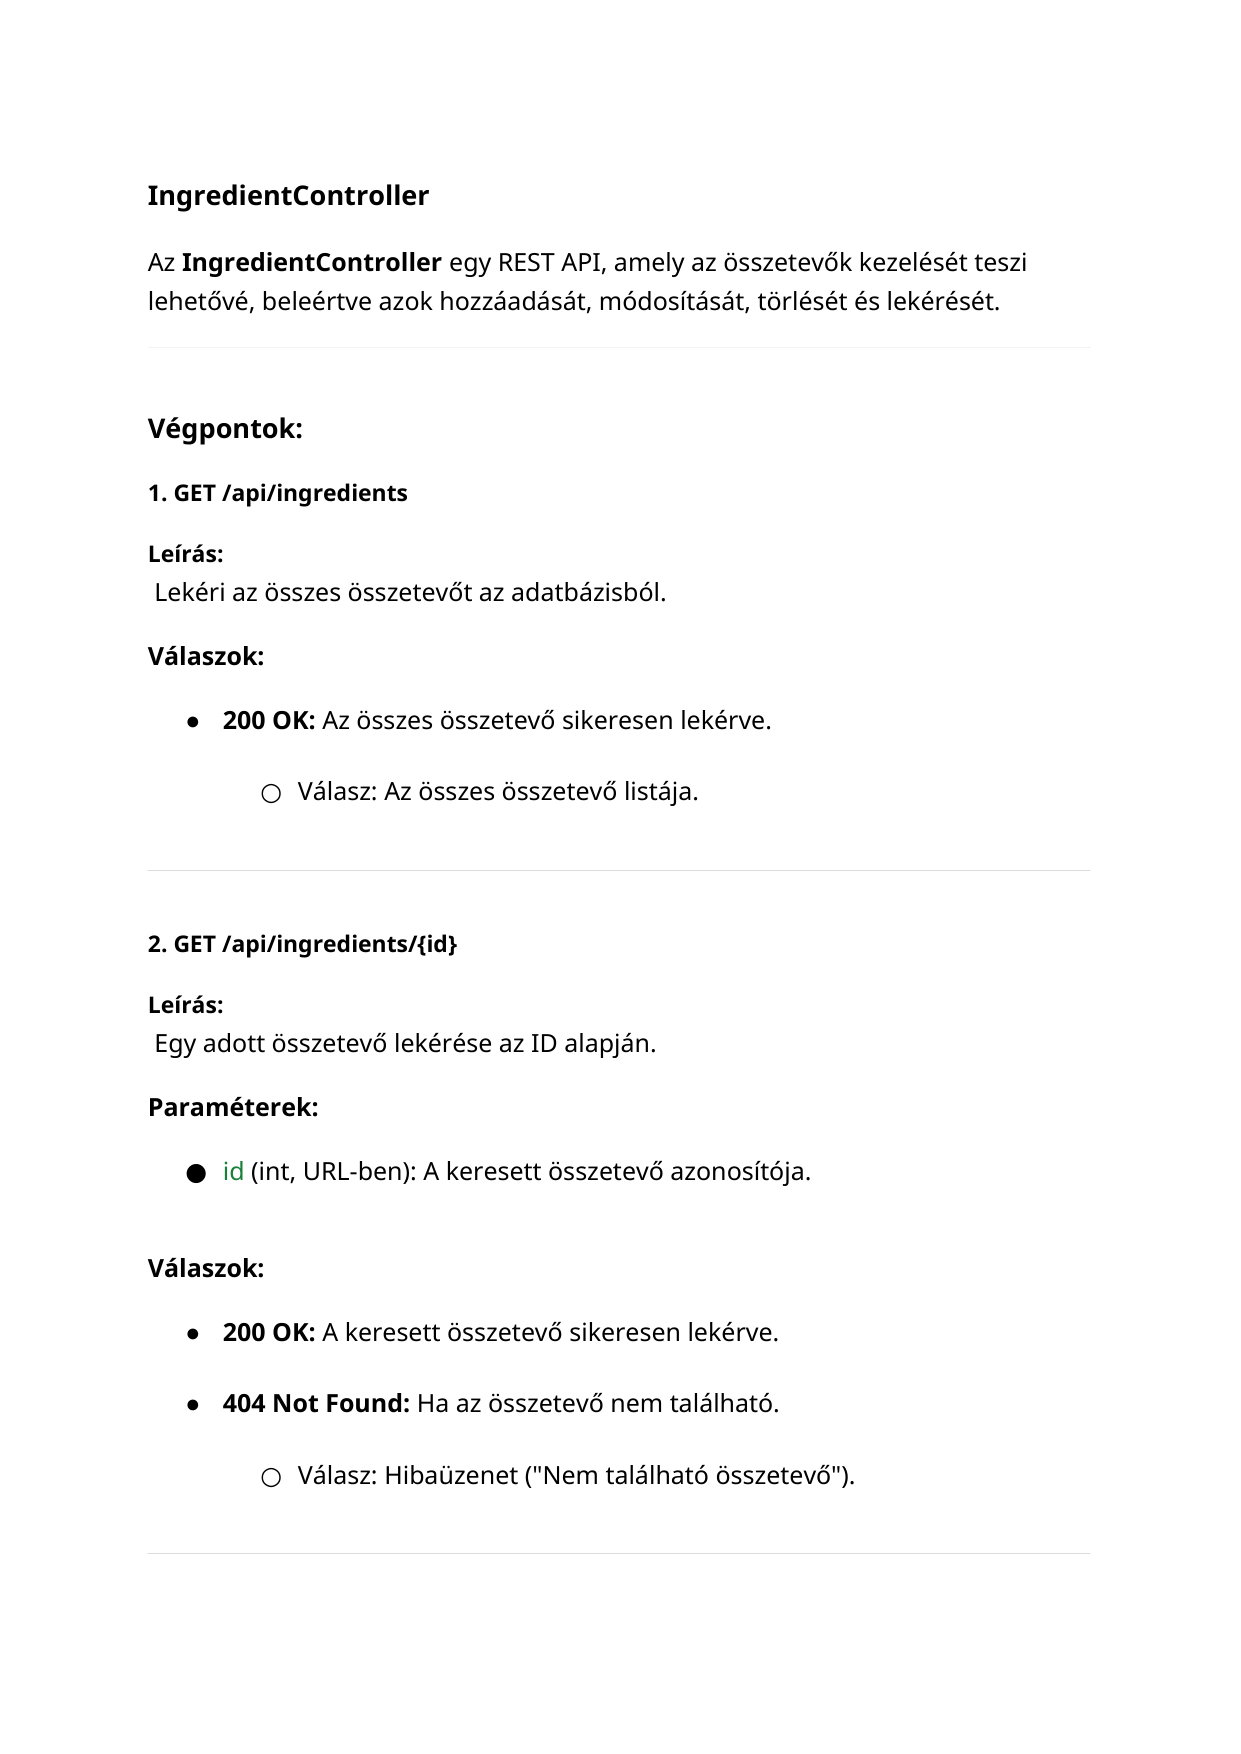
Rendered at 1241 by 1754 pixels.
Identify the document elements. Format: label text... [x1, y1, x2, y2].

subtitle Végpontok: [148, 410, 1093, 447]
list id (int, URL-ben): A keresett összetevő azonosítója. [185, 1154, 1093, 1221]
subtitle 2. GET /api/ingredients/{id} [148, 928, 1093, 960]
text Leírás: Lekéri az összes összetevőt az adatbázisból. [148, 538, 1093, 608]
list 200 OK: Az összes összetevő sikeresen lekérve. [185, 703, 1093, 770]
text Válaszok: [148, 638, 1093, 673]
text Leírás: Egy adott összetevő lekérése az ID alapján. [148, 989, 1093, 1060]
list Válasz: Hibaüzenet ("Nem található összetevő"). [260, 1457, 1093, 1524]
subtitle 1. GET /api/ingredients [148, 477, 1093, 508]
list 200 OK: A keresett összetevő sikeresen lekérve. [185, 1314, 1093, 1382]
text Válaszok: [148, 1250, 1093, 1284]
subtitle IngredientController [148, 177, 1093, 214]
text Paraméterek: [148, 1090, 1093, 1124]
list Válasz: Az összes összetevő listája. [260, 774, 1093, 841]
list 404 Not Found: Ha az összetevő nem található. [185, 1386, 1093, 1453]
text Az IngredientController egy REST API, amely az összetevők kezelését teszi lehetővé, beleértve azok hozzáadását, módosítását, törlését és lekérését. [148, 244, 1093, 317]
